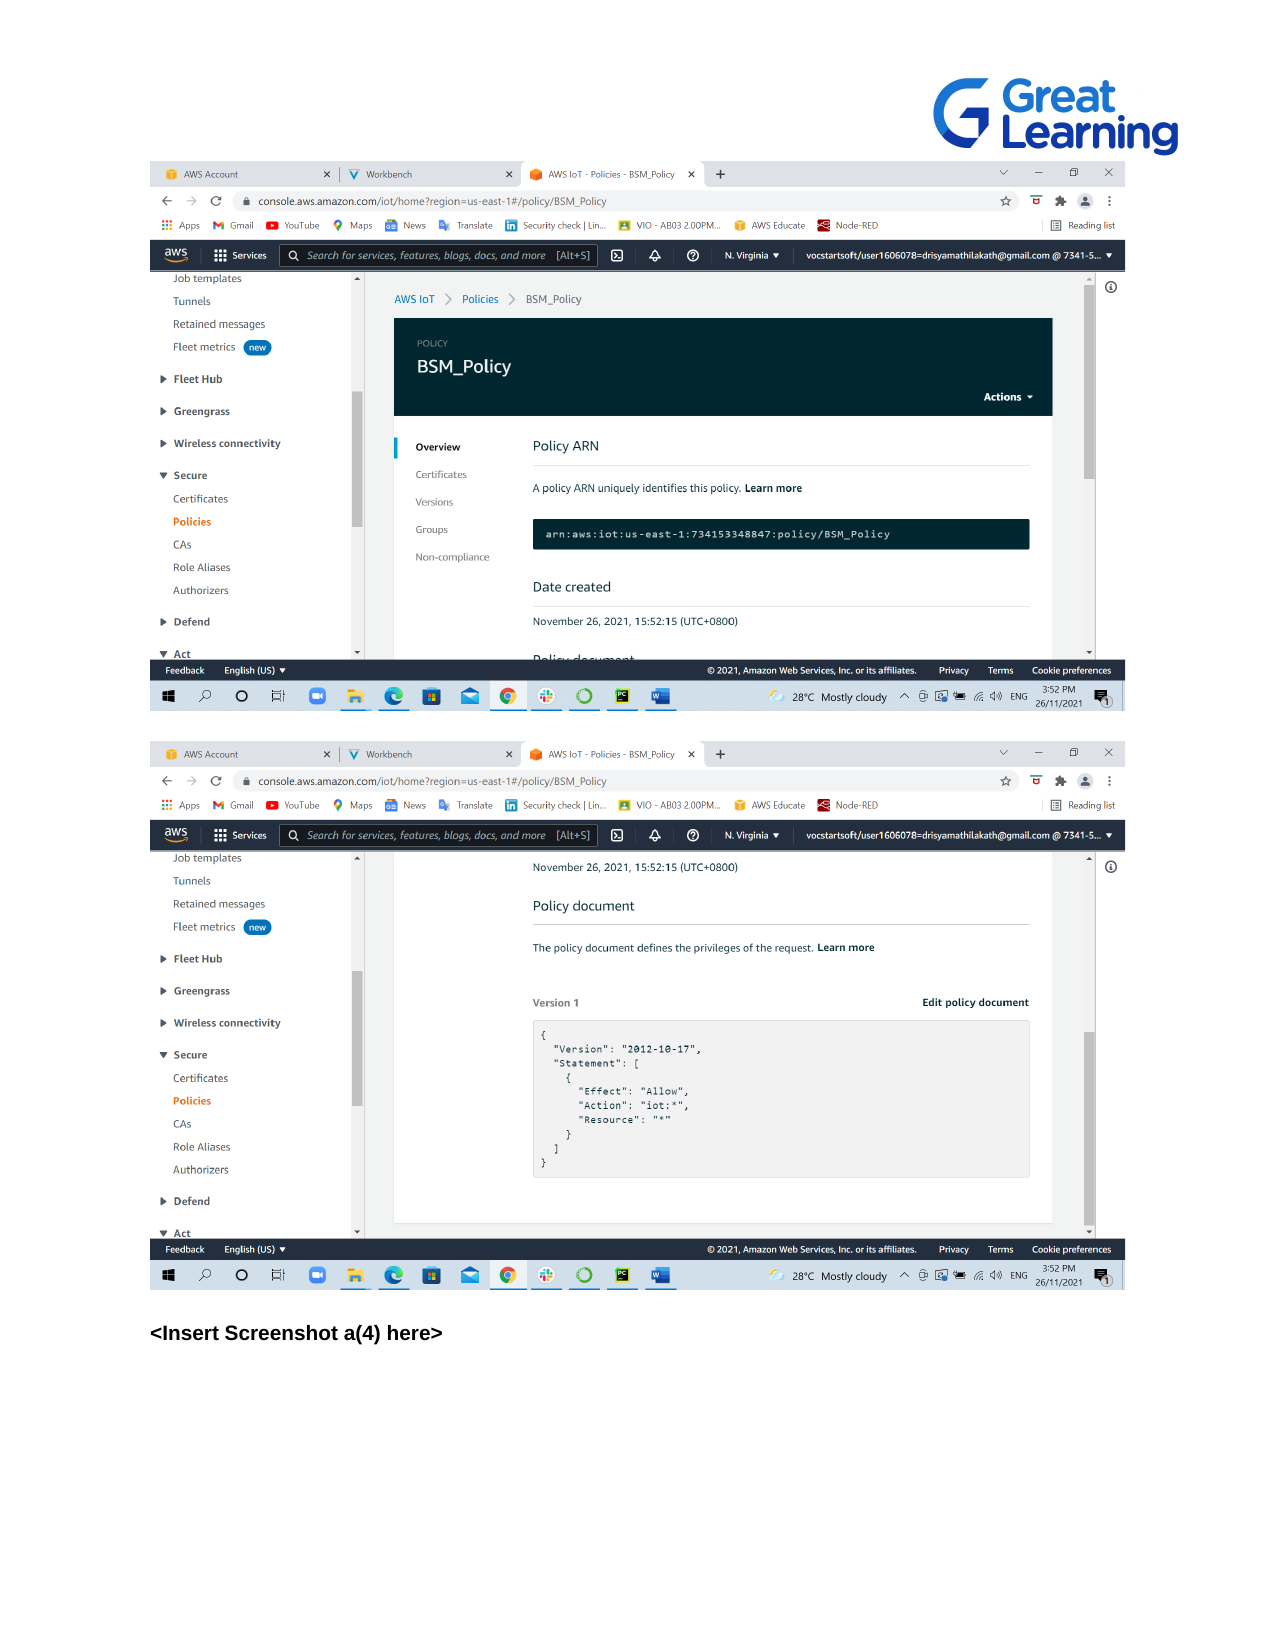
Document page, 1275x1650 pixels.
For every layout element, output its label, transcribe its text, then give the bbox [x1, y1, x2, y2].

picture [150, 741, 1125, 1290]
picture [150, 161, 1125, 711]
picture [924, 75, 1182, 158]
text <Insert Screenshot a(4) here> [150, 1321, 1125, 1345]
